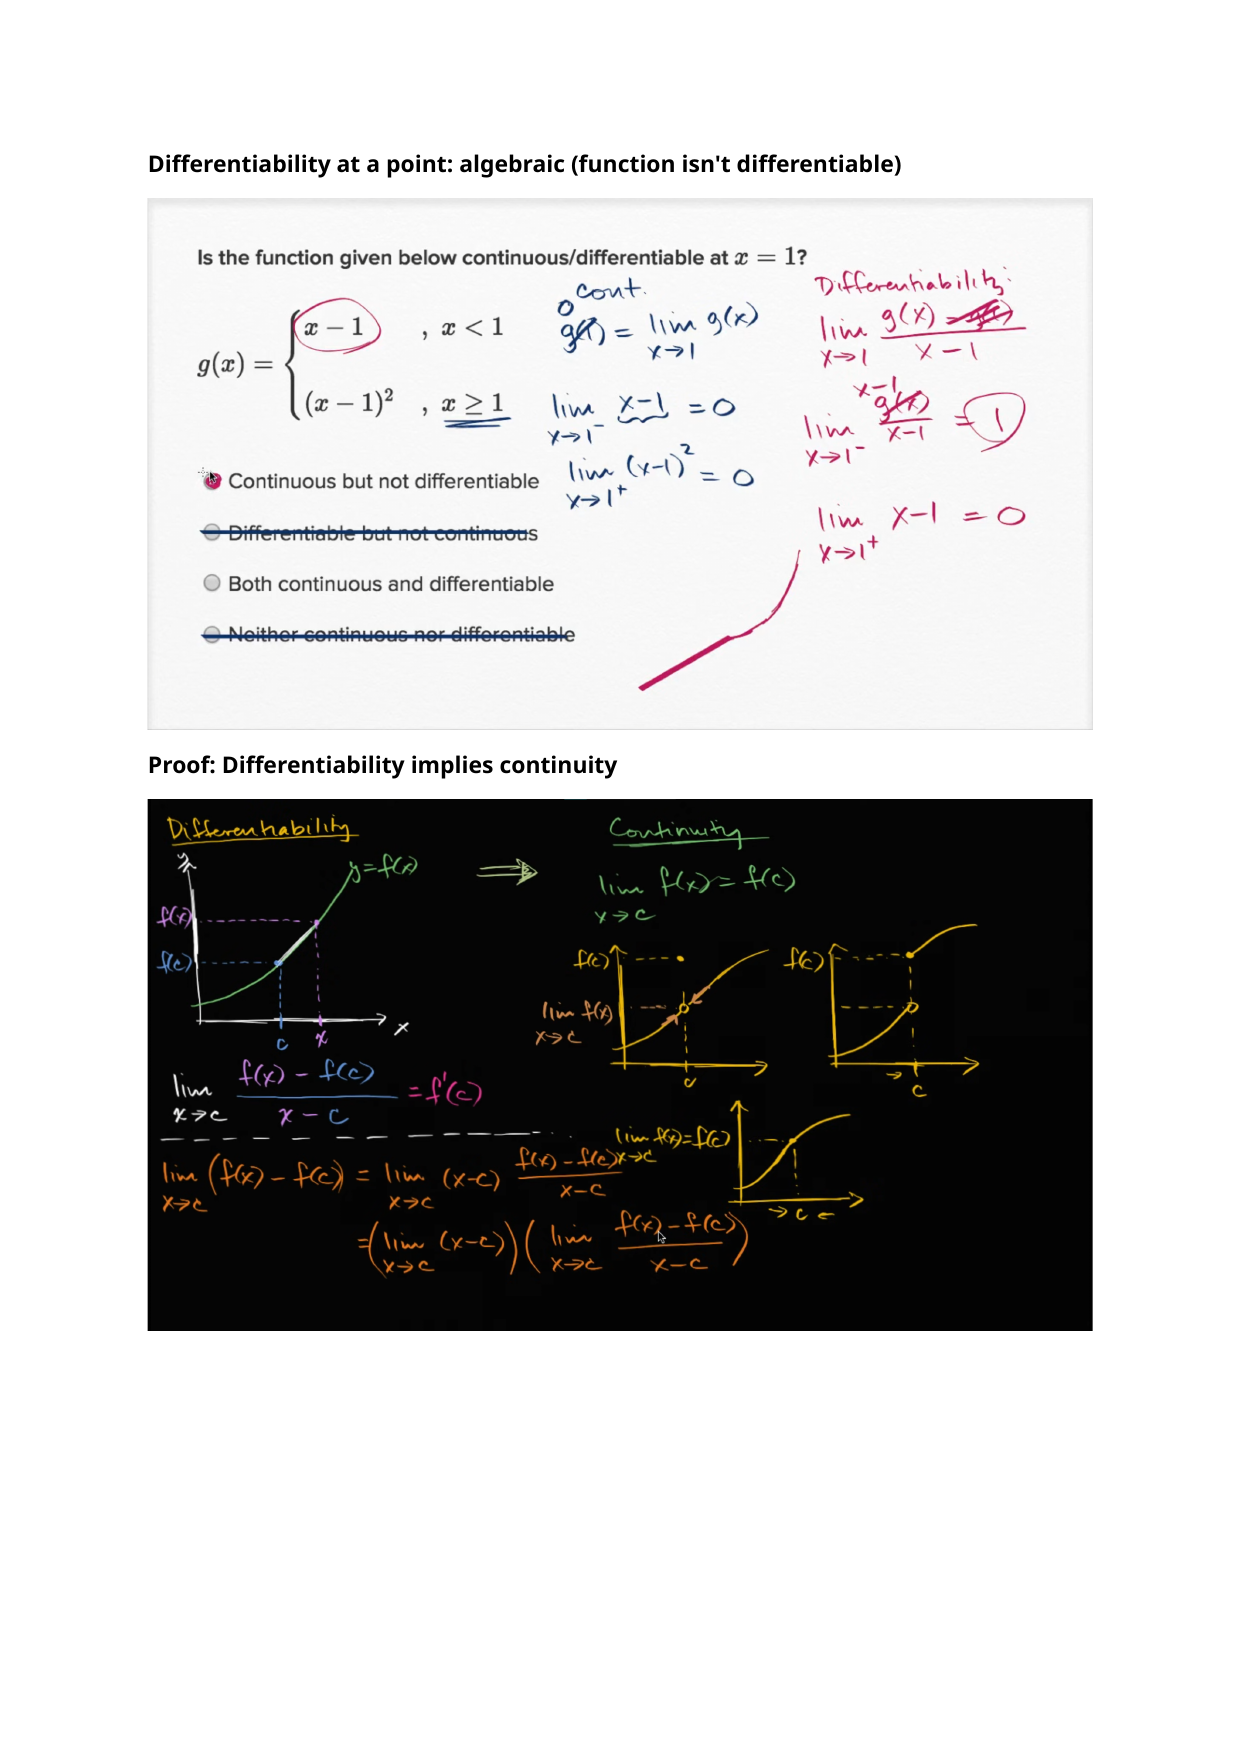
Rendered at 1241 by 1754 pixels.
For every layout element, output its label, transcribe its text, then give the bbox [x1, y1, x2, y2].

picture [147, 198, 1093, 730]
text Differentiability at a point: algebraic (function isn't differentiable) [148, 148, 1093, 179]
text Proof: Differentiability implies continuity [148, 749, 1093, 780]
picture [147, 799, 1093, 1331]
